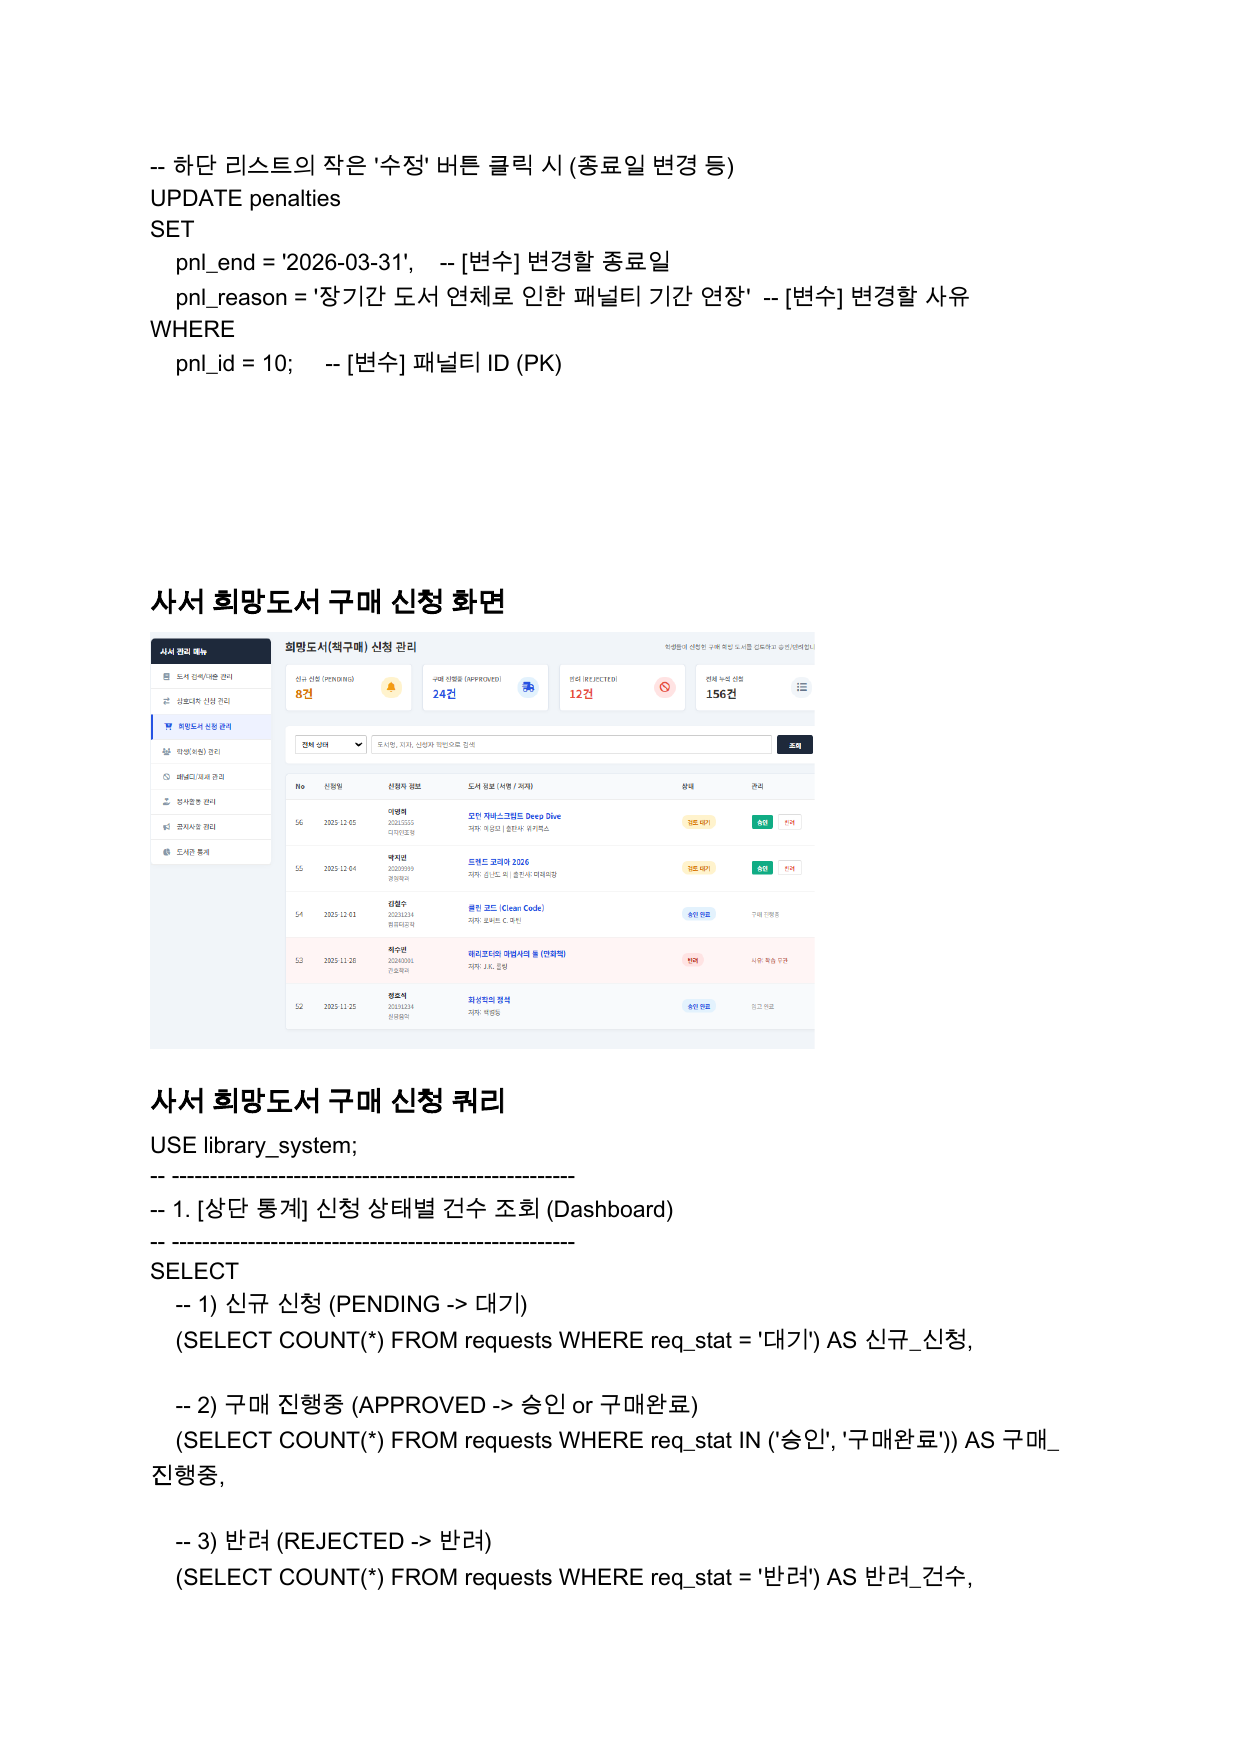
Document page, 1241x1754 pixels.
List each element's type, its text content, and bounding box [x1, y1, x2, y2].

picture [150, 632, 815, 1049]
text USE library_system; [150, 1132, 1090, 1158]
text -- 1. [상단 통계] 신청 상태별 건수 조회 (Dashboard) [150, 1192, 1090, 1223]
text pnl_end = '2026-03-31', -- [변수] 변경할 종료일 [150, 246, 1090, 276]
text -- 2) 구매 진행중 (APPROVED -> 승인 or 구매완료) [150, 1389, 1090, 1420]
text -- 1) 신규 신청 (PENDING -> 대기) [150, 1288, 1090, 1319]
text -- ----------------------------------------------------- [150, 1162, 1090, 1189]
text WHERE [150, 316, 1090, 343]
text UPDATE penalties [150, 185, 1090, 212]
text (SELECT COUNT(*) FROM requests WHERE req_stat IN ('승인', '구매완료')) AS 구매_진행중, [150, 1424, 1090, 1490]
text (SELECT COUNT(*) FROM requests WHERE req_stat = '반려') AS 반려_건수, [150, 1561, 1090, 1591]
text pnl_reason = '장기간 도서 연체로 인한 패널티 기간 연장' -- [변수] 변경할 사유 [150, 281, 1090, 312]
text SET [150, 216, 1090, 242]
subtitle 사서 희망도서 구매 신청 쿼리 [150, 1082, 1090, 1118]
text (SELECT COUNT(*) FROM requests WHERE req_stat = '대기') AS 신규_신청, [150, 1323, 1090, 1354]
text -- 하단 리스트의 작은 '수정' 버튼 클릭 시 (종료일 변경 등) [150, 150, 1090, 181]
text SELECT [150, 1258, 1090, 1284]
text -- ----------------------------------------------------- [150, 1228, 1090, 1254]
text pnl_id = 10; -- [변수] 패널티 ID (PK) [150, 347, 1090, 377]
subtitle 사서 희망도서 구매 신청 화면 [150, 583, 1090, 619]
text -- 3) 반려 (REJECTED -> 반려) [150, 1525, 1090, 1556]
